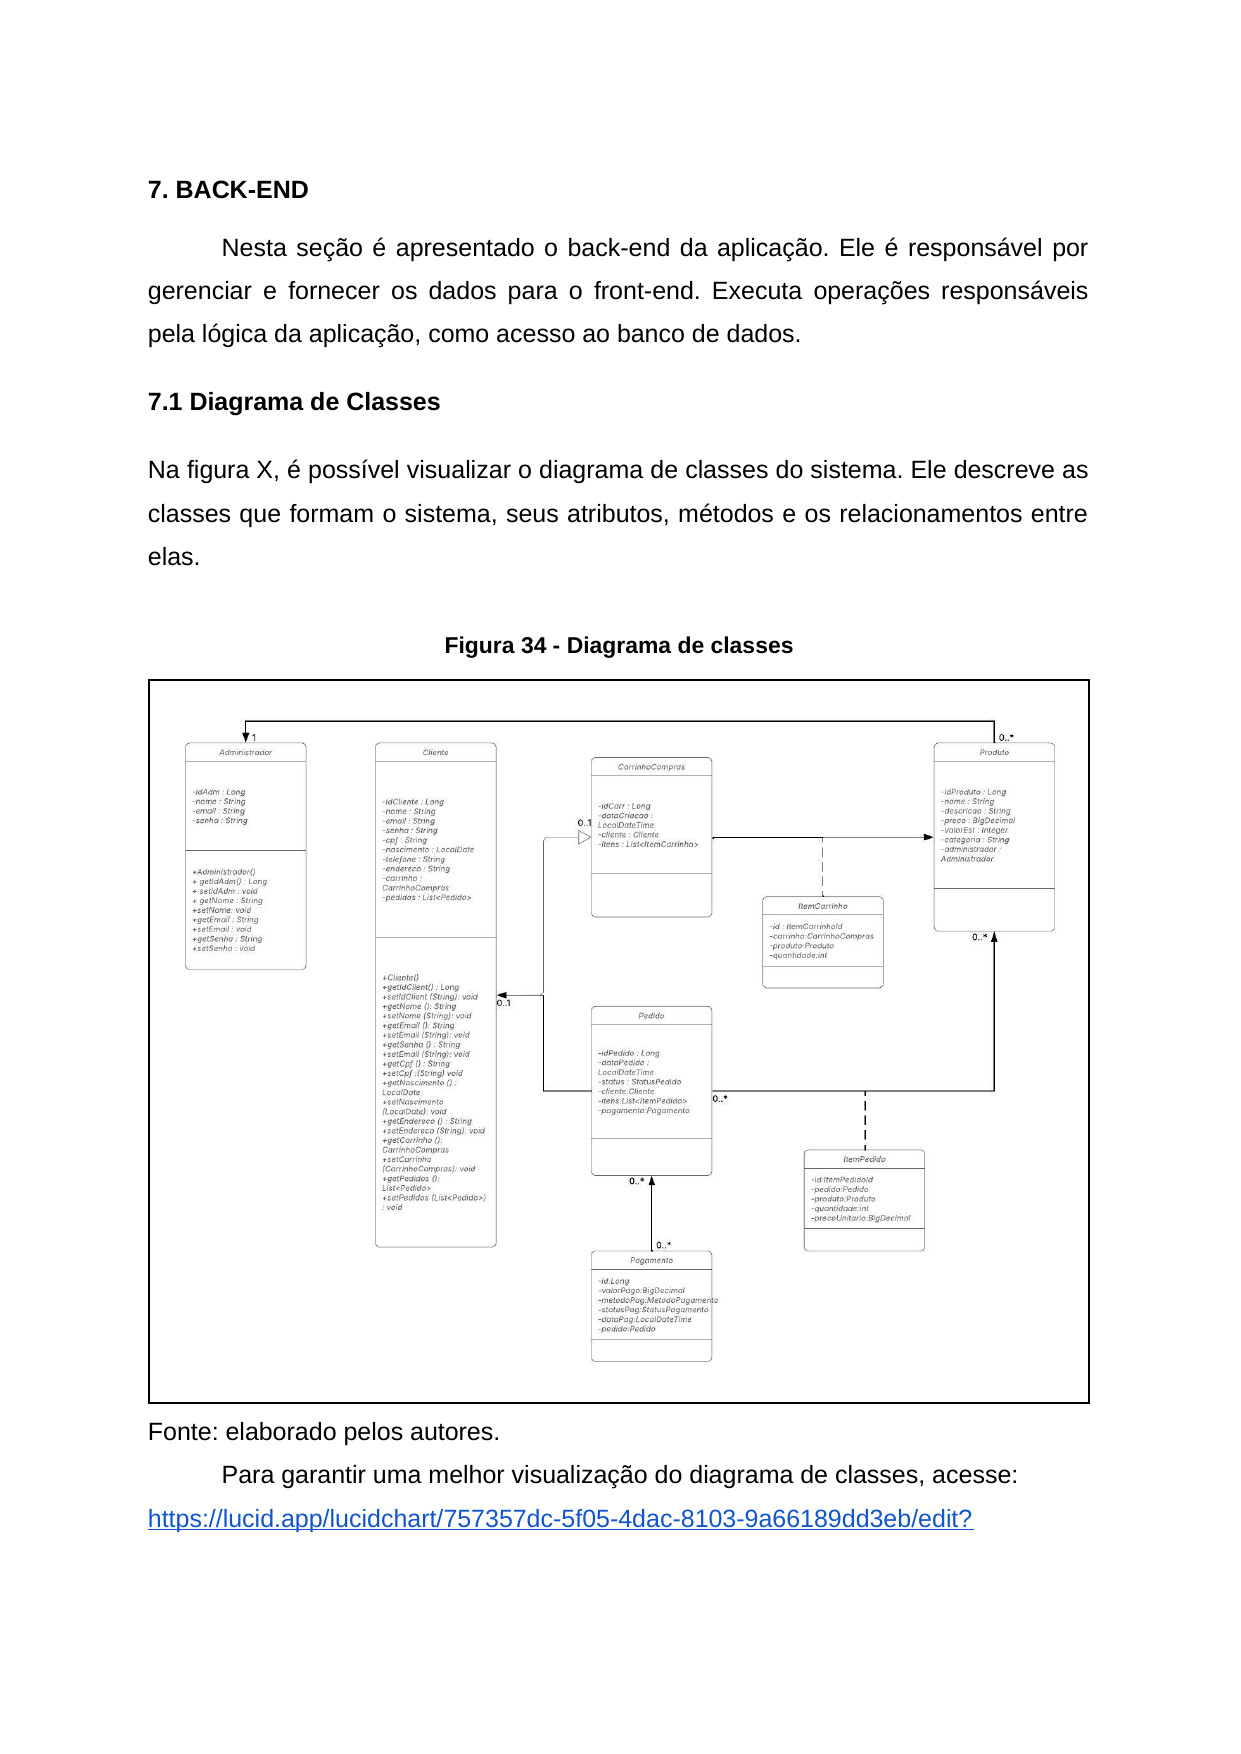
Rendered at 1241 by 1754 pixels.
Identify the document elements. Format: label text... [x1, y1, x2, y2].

subtitle 7.1 Diagrama de Classes [148, 387, 1090, 416]
text Na figura X, é possível visualizar o diagrama de classes do sistema. Ele descreve as classes que formam o sistema, seus atributos, métodos e os relacionamentos entre elas. [148, 456, 1090, 571]
text Fonte: elaborado pelos autores. [148, 1417, 1090, 1446]
picture [150, 681, 1088, 1402]
text Figura 34 - Diagrama de classes [148, 632, 1090, 658]
subtitle 7. BACK-END [148, 175, 1090, 204]
text Nesta seção é apresentado o back-end da aplicação. Ele é responsável por gerenciar e fornecer os dados para o front-end. Executa operações responsáveis pela lógica da aplicação, como acesso ao banco de dados. [148, 233, 1090, 348]
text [148, 1461, 1090, 1532]
